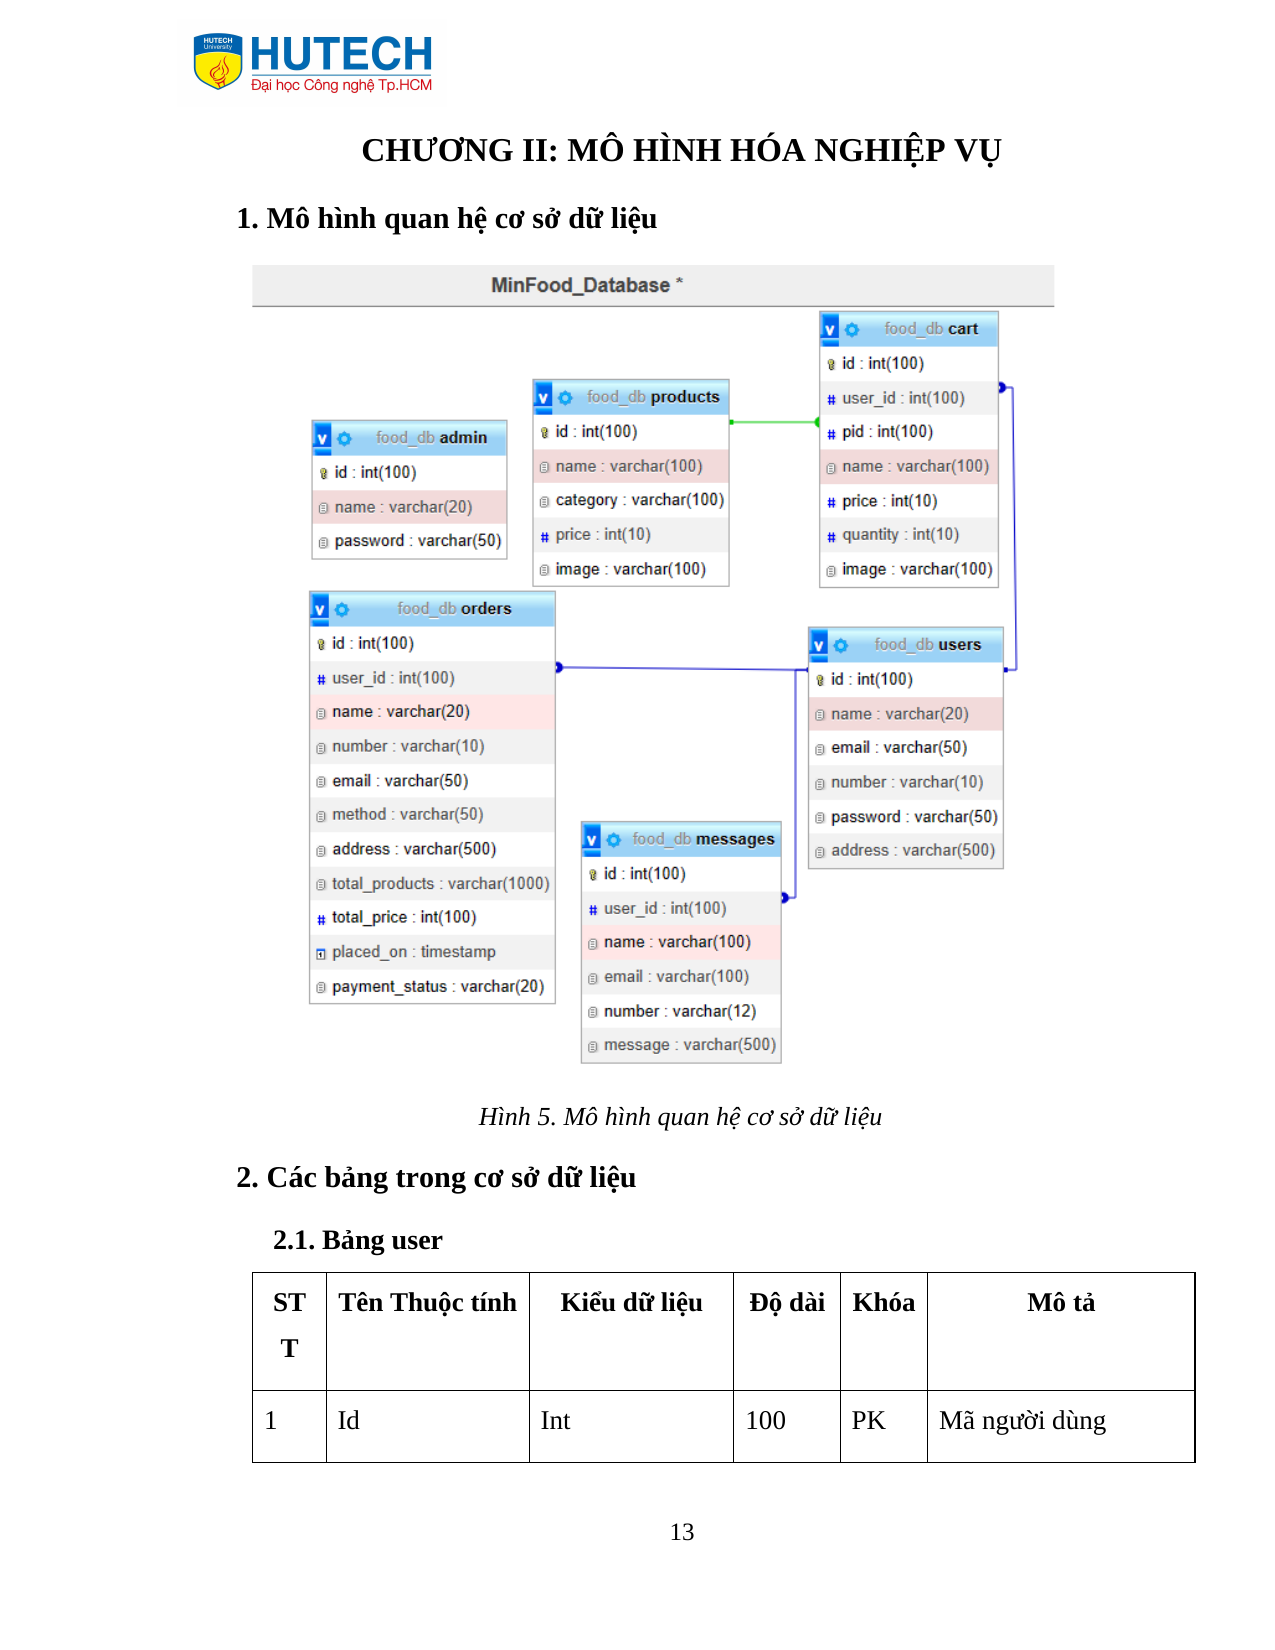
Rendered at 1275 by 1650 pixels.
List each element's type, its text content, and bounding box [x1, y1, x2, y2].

table_header Độ dài [734, 1273, 840, 1390]
table_cell Mã người dùng [928, 1391, 1194, 1462]
table_header Mô tả [928, 1273, 1194, 1390]
subtitle 2.1. Bảng user [266, 1223, 1186, 1256]
table_cell 1 [253, 1391, 326, 1462]
table_header Kiểu dữ liệu [530, 1273, 733, 1390]
subtitle CHƯƠNG II: MÔ HÌNH HÓA NGHIỆP VỤ [177, 131, 1186, 169]
subtitle Các bảng trong cơ sở dữ liệu [236, 1159, 1186, 1193]
table_header Khóa [841, 1273, 927, 1390]
table_cell 100 [734, 1391, 840, 1462]
table_header Tên Thuộc tính [327, 1273, 529, 1390]
text Hình 5. Mô hình quan hệ cơ sở dữ liệu [177, 1101, 1186, 1131]
table_cell Id [327, 1391, 529, 1462]
subtitle Mô hình quan hệ cơ sở dữ liệu [236, 201, 1186, 235]
table_cell PK [841, 1391, 927, 1462]
table_header STT [253, 1273, 326, 1390]
picture [252, 265, 1055, 1075]
picture [177, 19, 448, 107]
table_cell Int [530, 1391, 733, 1462]
